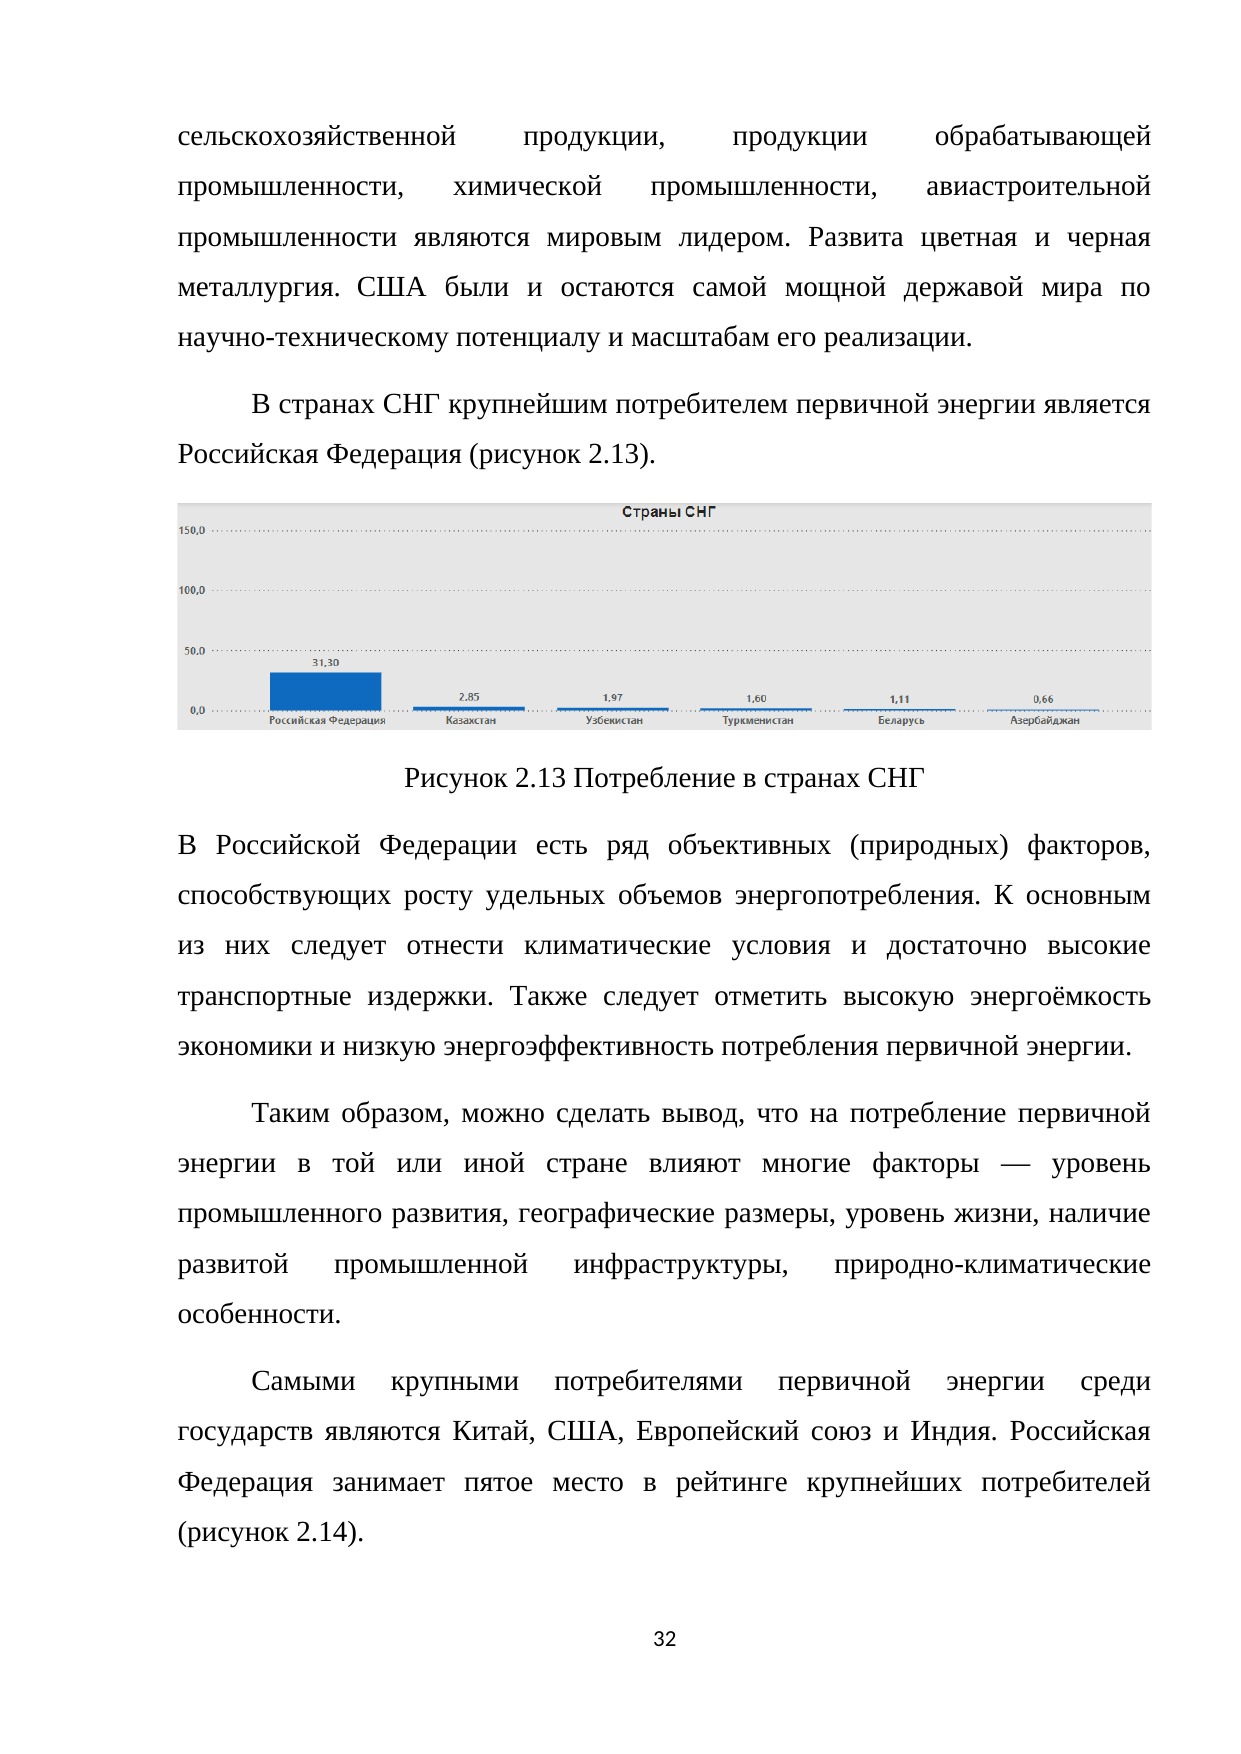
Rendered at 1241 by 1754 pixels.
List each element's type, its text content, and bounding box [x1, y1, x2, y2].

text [177, 118, 1152, 353]
text Самыми крупными потребителями первичной энергии среди государств являются Китай, США, Европейский союз и Индия. Российская Федерация занимает пятое место в рейтинге крупнейших потребителей (рисунок 2.14). [177, 1363, 1152, 1548]
text Таким образом, можно сделать вывод, что на потребление первичной энергии в той или иной стране влияют многие факторы — уровень промышленного развития, географические размеры, уровень жизни, наличие развитой промышленной инфраструктуры, природно-климатические особенности. [177, 1095, 1152, 1330]
text В странах СНГ крупнейшим потребителем первичной энергии является Российская Федерация (рисунок 2.13). [177, 386, 1152, 470]
text В Российской Федерации есть ряд объективных (природных) факторов, способствующих росту удельных объемов энергопотребления. К основным из них следует отнести климатические условия и достаточно высокие транспортные издержки. Также следует отметить высокую энергоёмкость экономики и низкую энергоэффективность потребления первичной энергии. [177, 827, 1152, 1062]
picture [177, 503, 1152, 730]
text Рисунок 2.13 Потребление в странах СНГ [177, 760, 1152, 793]
